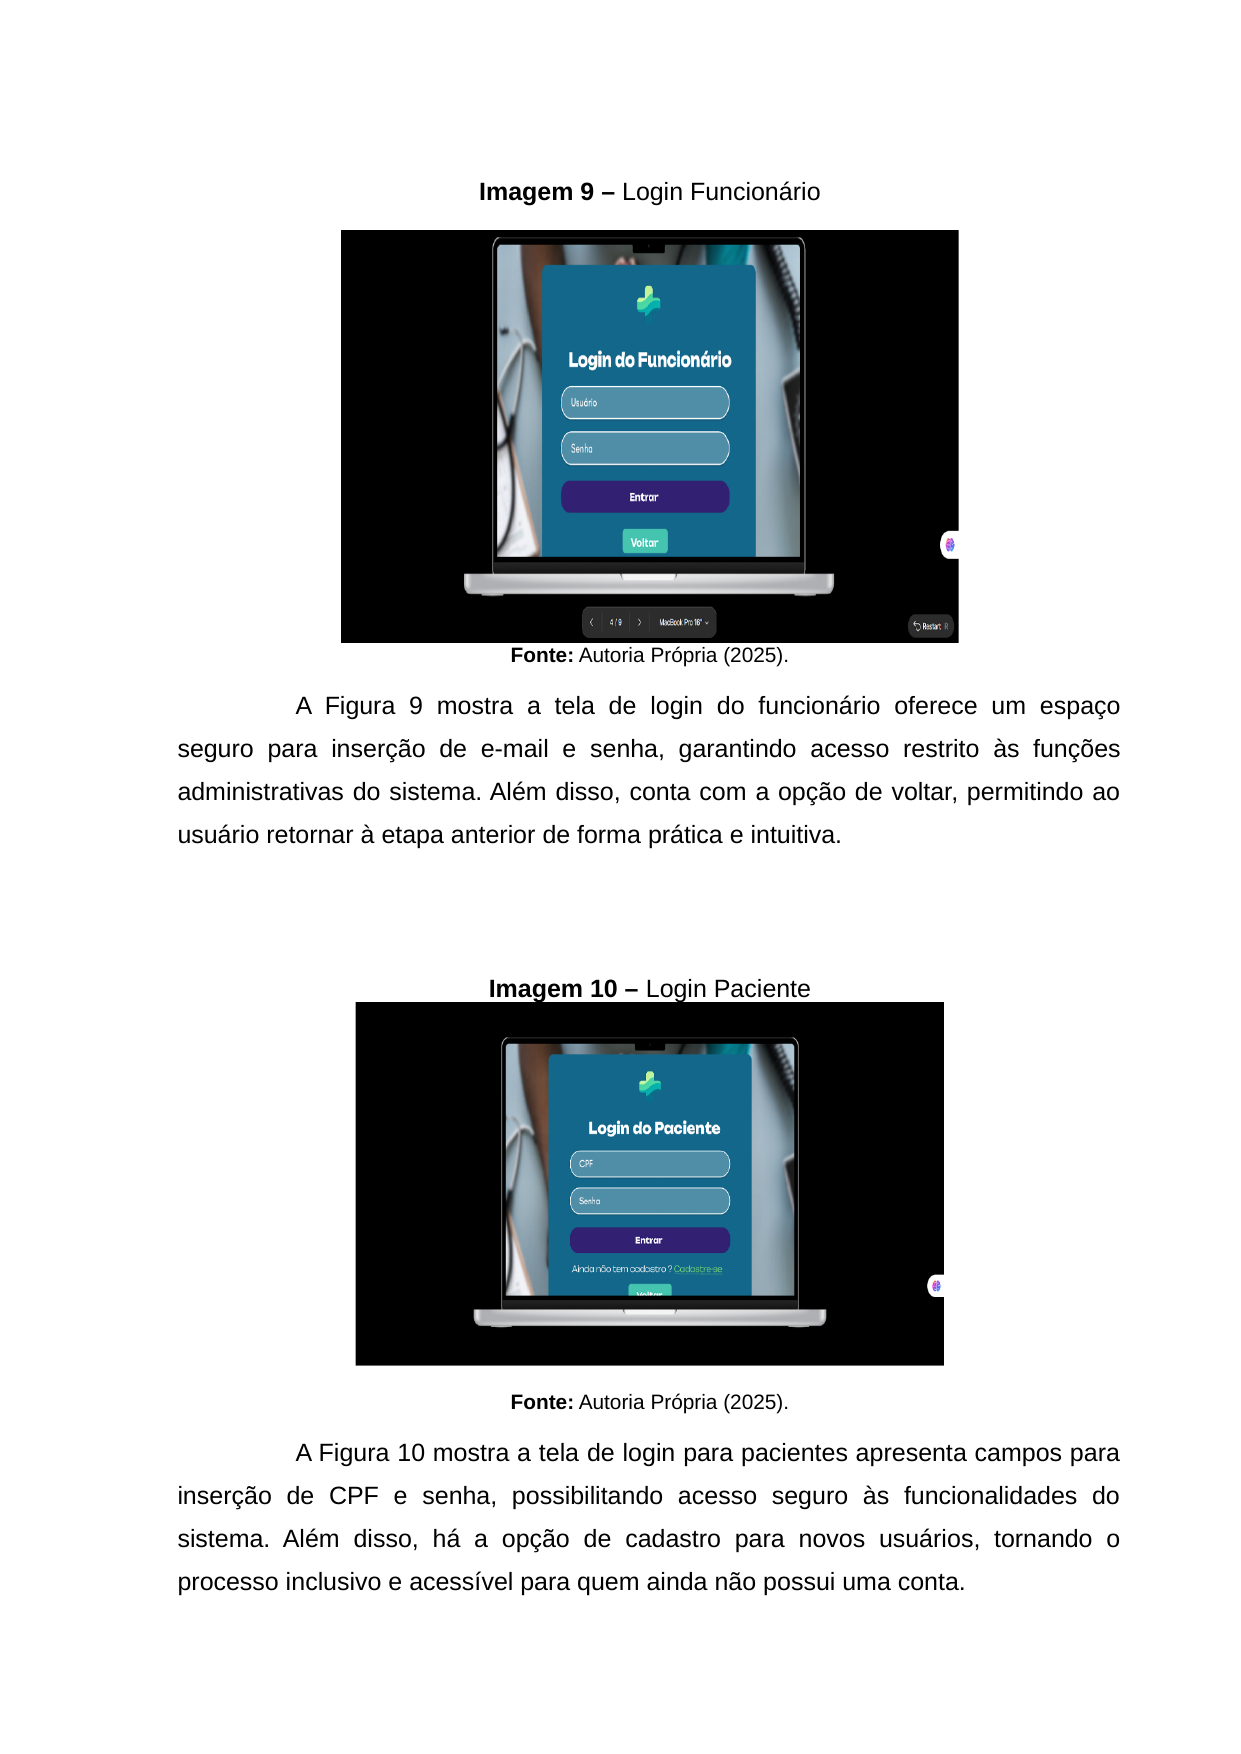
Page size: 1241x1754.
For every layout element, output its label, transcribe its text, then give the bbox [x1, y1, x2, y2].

text A Figura 9 mostra a tela de login do funcionário oferece um espaço seguro para inserção de e-mail e senha, garantindo acesso restrito às funções administrativas do sistema. Além disso, conta com a opção de voltar, permitindo ao usuário retornar à etapa anterior de forma prática e intuitiva. [177, 691, 1122, 849]
picture [341, 230, 959, 643]
text Fonte: Autoria Própria (2025). [281, 643, 1019, 667]
text Imagem 9 – Login Funcionário [281, 177, 1019, 206]
picture [355, 1002, 944, 1366]
text Imagem 10 – Login Paciente [281, 974, 1019, 1002]
text A Figura 10 mostra a tela de login para pacientes apresenta campos para inserção de CPF e senha, possibilitando acesso seguro às funcionalidades do sistema. Além disso, há a opção de cadastro para novos usuários, tornando o processo inclusivo e acessível para quem ainda não possui uma conta. [177, 1438, 1122, 1596]
text Fonte: Autoria Própria (2025). [281, 1390, 1019, 1414]
